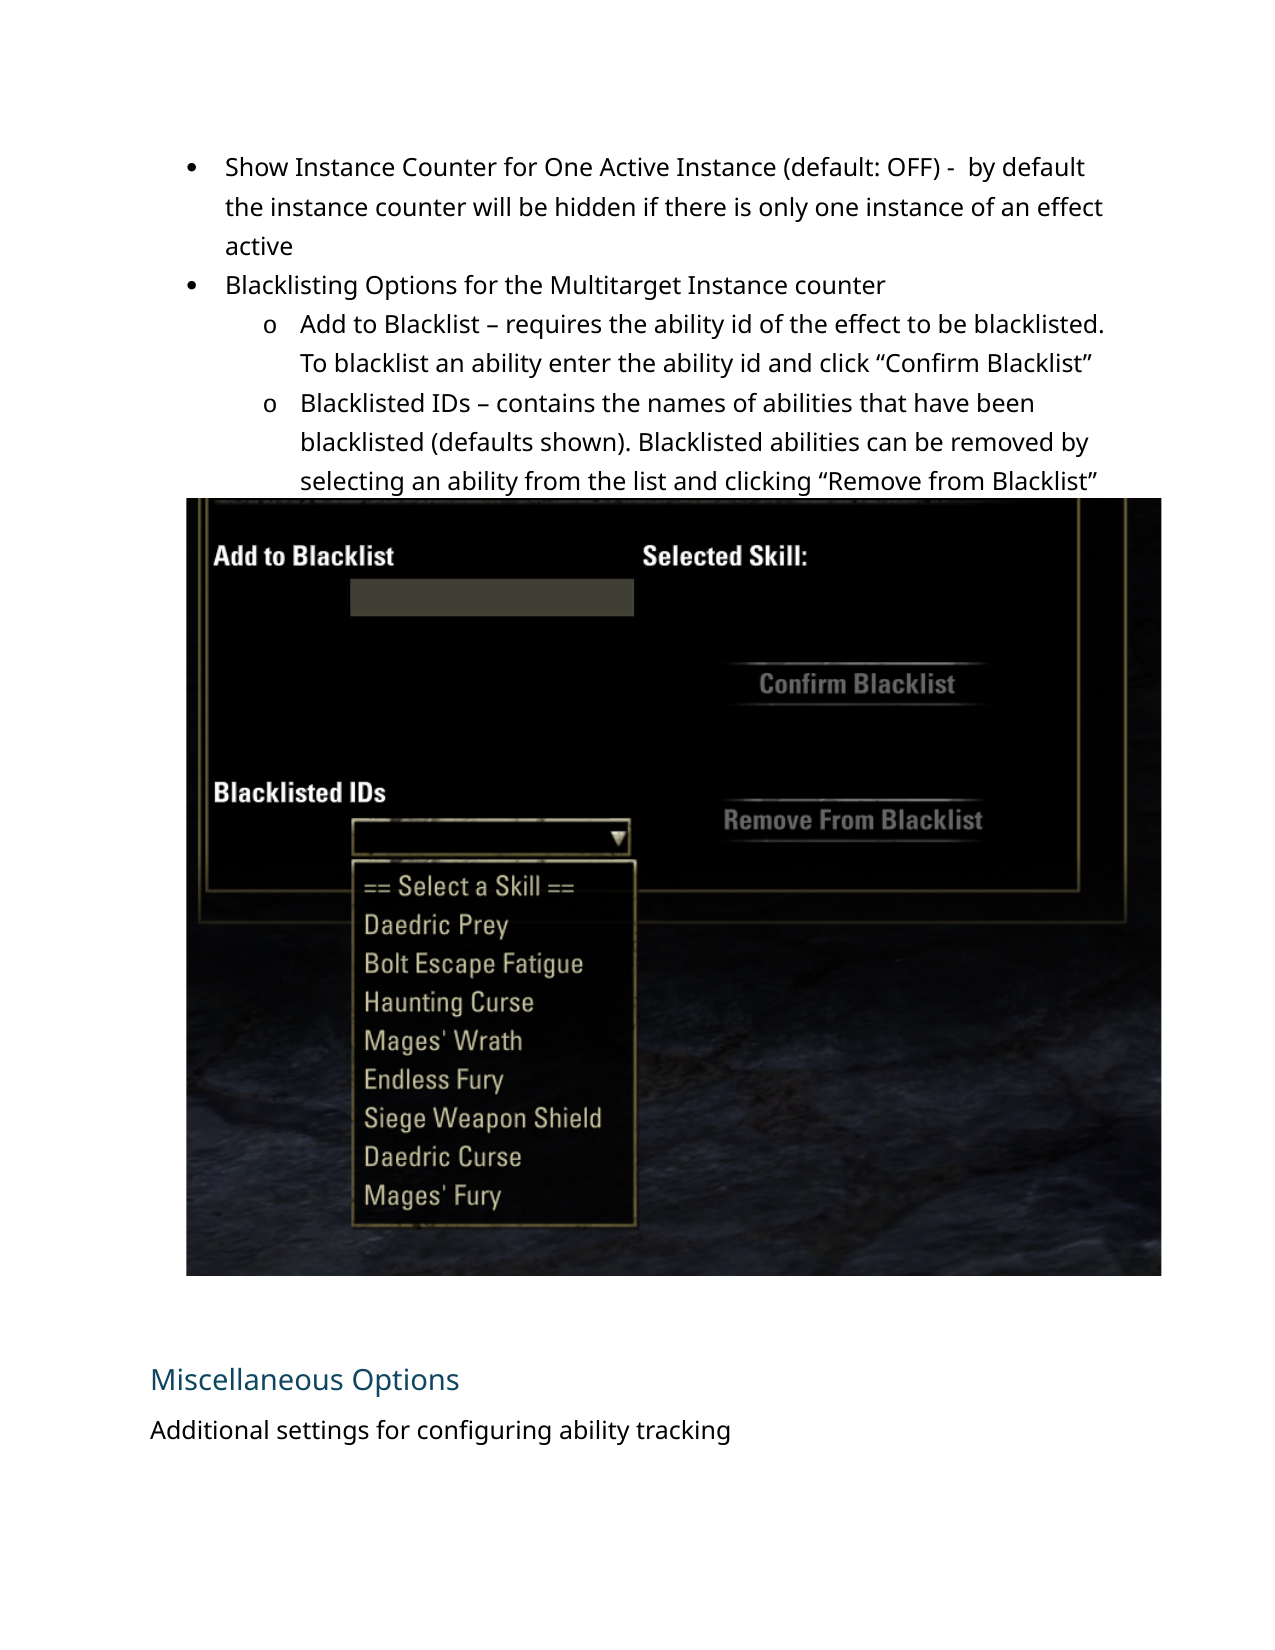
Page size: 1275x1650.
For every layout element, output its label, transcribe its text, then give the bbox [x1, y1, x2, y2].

subtitle Miscellaneous Options [150, 1359, 1125, 1398]
list Blacklisting Options for the Multitarget Instance counter [187, 267, 1125, 302]
text Additional settings for configuring ability tracking [150, 1413, 1125, 1447]
picture [186, 498, 1162, 1276]
list Show Instance Counter for One Active Instance (default: OFF) - by default the instance counter will be hidden if there is only one instance of an effect active [187, 150, 1125, 262]
list Blacklisted IDs – contains the names of abilities that have been blacklisted (defaults shown). Blacklisted abilities can be removed by selecting an ability from the list and clicking “Remove from Blacklist” [262, 385, 1125, 498]
list Add to Blacklist – requires the ability id of the effect to be blacklisted. To blacklist an ability enter the ability id and click “Confirm Blacklist” [262, 307, 1125, 380]
